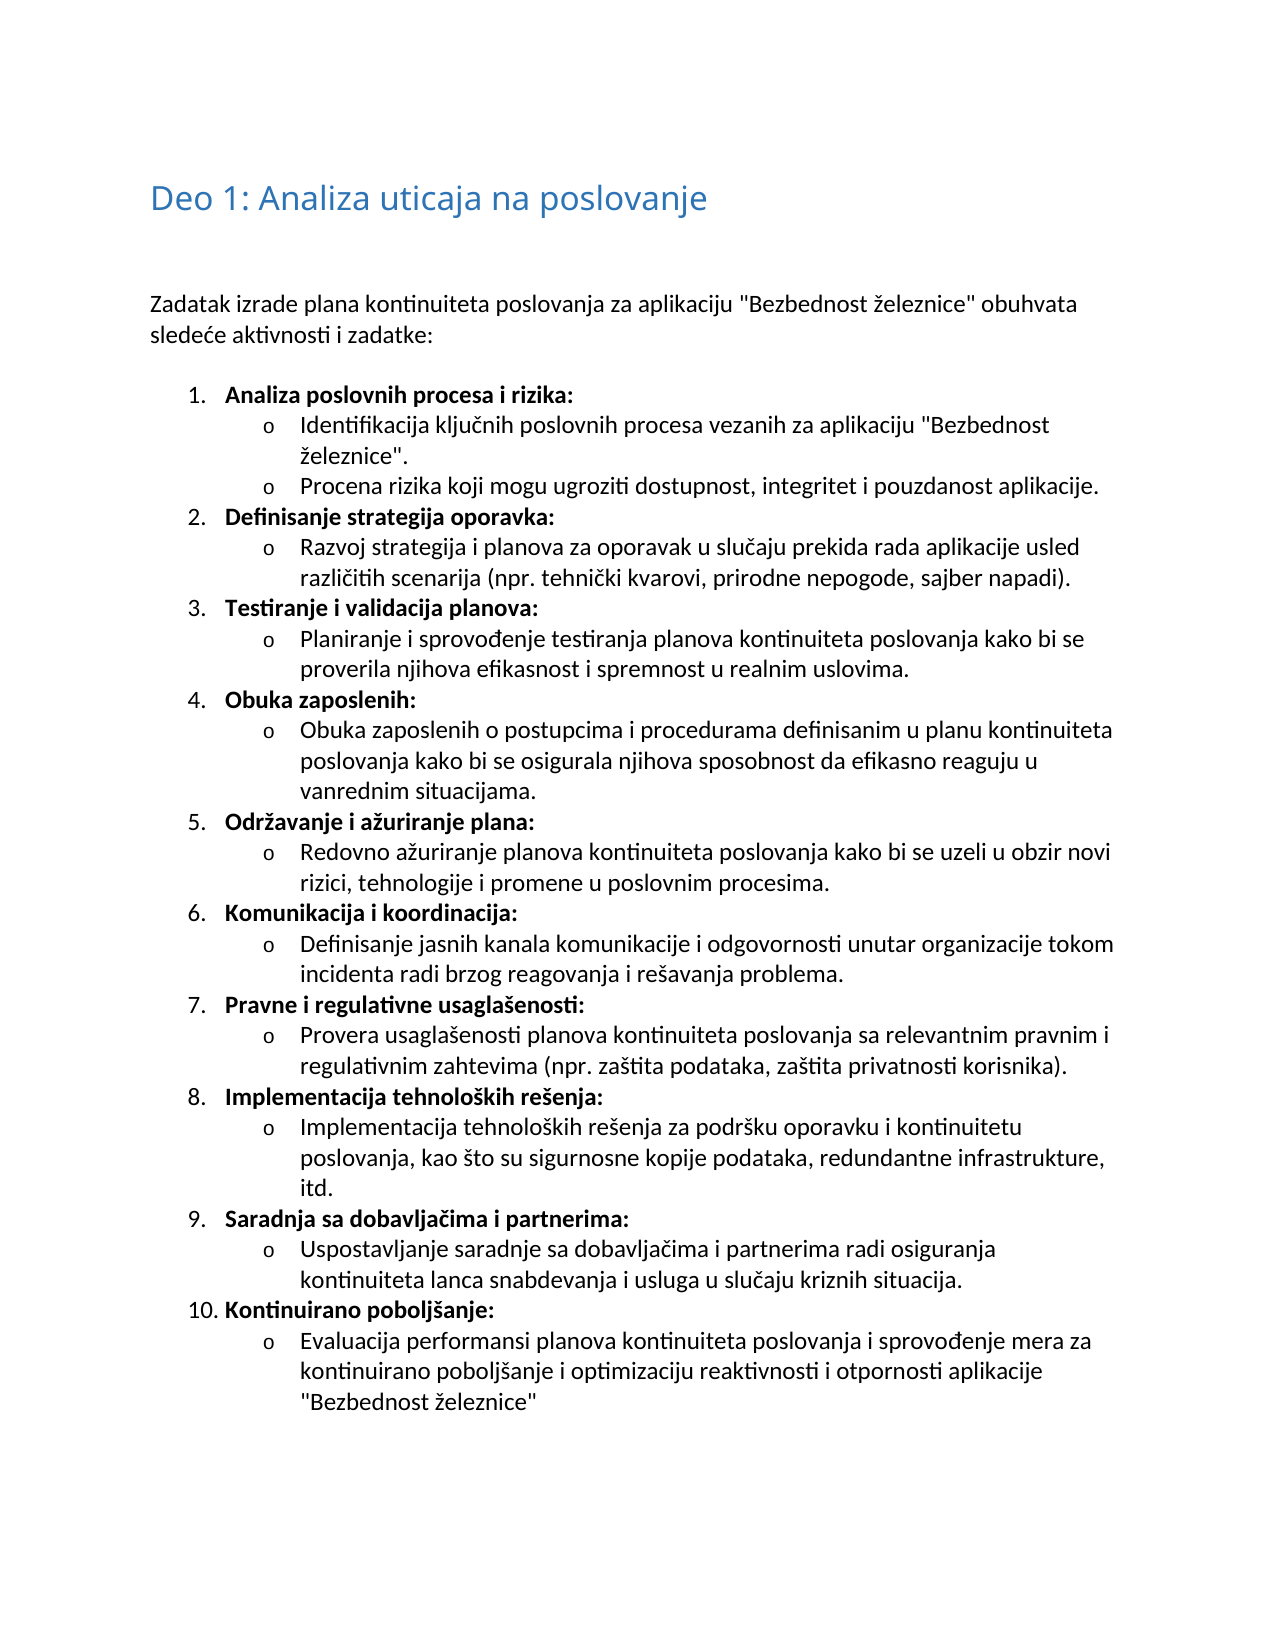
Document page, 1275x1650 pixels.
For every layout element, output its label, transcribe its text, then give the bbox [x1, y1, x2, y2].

subtitle Deo 1: Analiza uticaja na poslovanje [150, 175, 1125, 220]
list Održavanje i ažuriranje plana: [187, 806, 1125, 837]
list Kontinuirano poboljšanje: [187, 1294, 1125, 1325]
list Definisanje strategija oporavka: [187, 501, 1125, 531]
list Uspostavljanje saradnje sa dobavljačima i partnerima radi osiguranja kontinuiteta lanca snabdevanja i usluga u slučaju kriznih situacija. [262, 1233, 1125, 1294]
list Definisanje jasnih kanala komunikacije i odgovornosti unutar organizacije tokom incidenta radi brzog reagovanja i rešavanja problema. [262, 928, 1125, 989]
list Implementacija tehnoloških rešenja: [187, 1081, 1125, 1111]
text Zadatak izrade plana kontinuiteta poslovanja za aplikaciju "Bezbednost železnice" obuhvata sledeće aktivnosti i zadatke: [150, 288, 1125, 349]
list Komunikacija i koordinacija: [187, 898, 1125, 928]
list Obuka zaposlenih: [187, 684, 1125, 714]
list Redovno ažuriranje planova kontinuiteta poslovanja kako bi se uzeli u obzir novi rizici, tehnologije i promene u poslovnim procesima. [262, 837, 1125, 898]
list Saradnja sa dobavljačima i partnerima: [187, 1203, 1125, 1233]
list Planiranje i sprovođenje testiranja planova kontinuiteta poslovanja kako bi se proverila njihova efikasnost i spremnost u realnim uslovima. [262, 623, 1125, 684]
list Provera usaglašenosti planova kontinuiteta poslovanja sa relevantnim pravnim i regulativnim zahtevima (npr. zaštita podataka, zaštita privatnosti korisnika). [262, 1020, 1125, 1081]
list Testiranje i validacija planova: [187, 592, 1125, 623]
list Identifikacija ključnih poslovnih procesa vezanih za aplikaciju "Bezbednost železnice". [262, 409, 1125, 470]
list Obuka zaposlenih o postupcima i procedurama definisanim u planu kontinuiteta poslovanja kako bi se osigurala njihova sposobnost da efikasno reaguju u vanrednim situacijama. [262, 714, 1125, 806]
list Pravne i regulativne usaglašenosti: [187, 989, 1125, 1020]
list Analiza poslovnih procesa i rizika: [187, 379, 1125, 409]
list Procena rizika koji mogu ugroziti dostupnost, integritet i pouzdanost aplikacije. [262, 470, 1125, 501]
list Razvoj strategija i planova za oporavak u slučaju prekida rada aplikacije usled različitih scenarija (npr. tehnički kvarovi, prirodne nepogode, sajber napadi). [262, 531, 1125, 592]
list Implementacija tehnoloških rešenja za podršku oporavku i kontinuitetu poslovanja, kao što su sigurnosne kopije podataka, redundantne infrastrukture, itd. [262, 1111, 1125, 1203]
list Evaluacija performansi planova kontinuiteta poslovanja i sprovođenje mera za kontinuirano poboljšanje i optimizaciju reaktivnosti i otpornosti aplikacije "Bezbednost železnice" [262, 1325, 1125, 1416]
